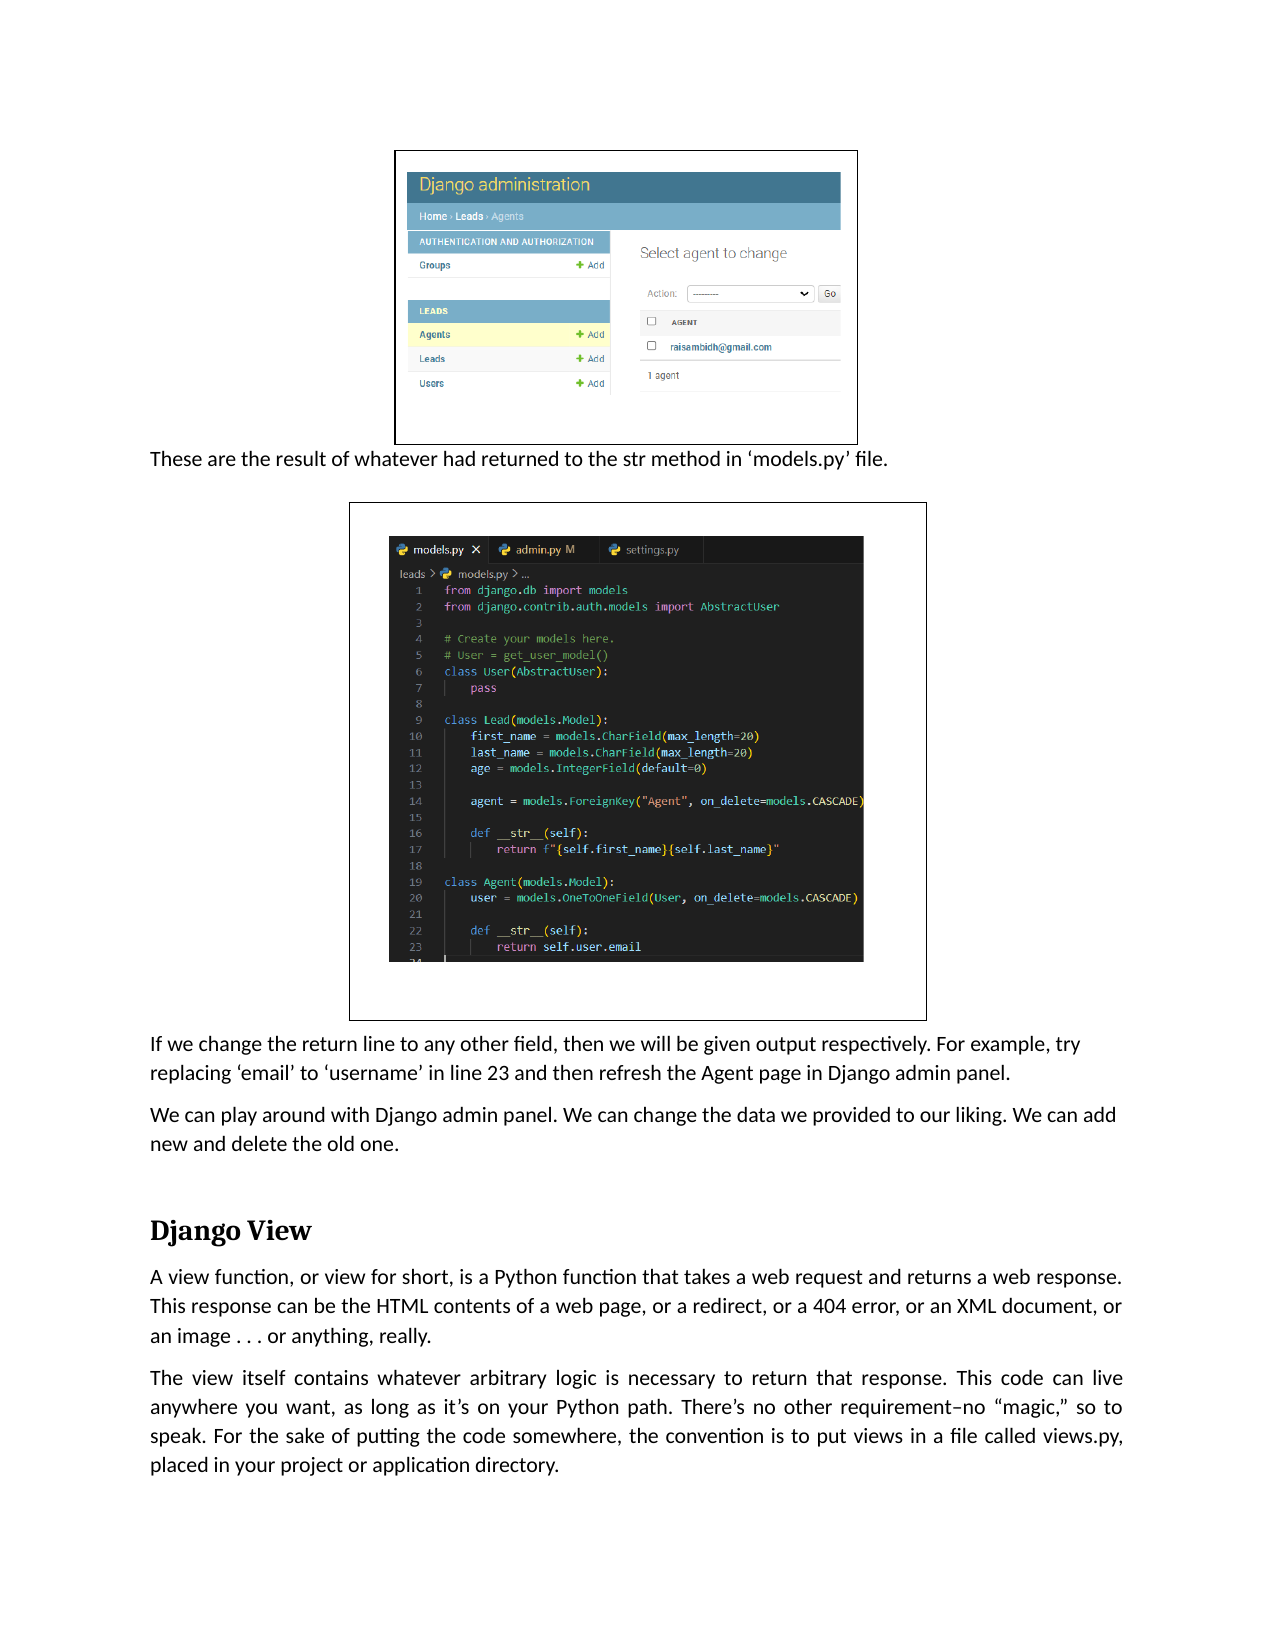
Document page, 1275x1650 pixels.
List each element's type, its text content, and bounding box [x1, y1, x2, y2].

table_header [396, 151, 857, 444]
text A view function, or view for short, is a Python function that takes a web request and returns a web response. This response can be the HTML contents of a web page, or a redirect, or a 404 error, or an XML document, or an image . . . or anything, really. [150, 1263, 1125, 1349]
text We can play around with Django admin panel. We can change the data we provided to our liking. We can add new and delete the old one. [150, 1101, 1125, 1157]
picture [406, 172, 841, 394]
text These are the result of whatever had returned to the str method in ‘models.py’ file. [150, 445, 1125, 472]
table_header [350, 503, 926, 1020]
text If we change the return line to any other field, then we will be given output respectively. For example, try replacing ‘email’ to ‘username’ in line 23 and then refresh the Agent page in Django admin panel. [150, 1030, 1125, 1086]
text The view itself contains whatever arbitrary logic is necessary to return that response. This code can live anywhere you want, as long as it’s on your Python path. There’s no other requirement–no “magic,” so to speak. For the sake of putting the code somewhere, the convention is to put views in a file called views.py, placed in your project or application directory. [150, 1364, 1125, 1478]
picture [388, 536, 864, 962]
text Django View [150, 1214, 1125, 1248]
